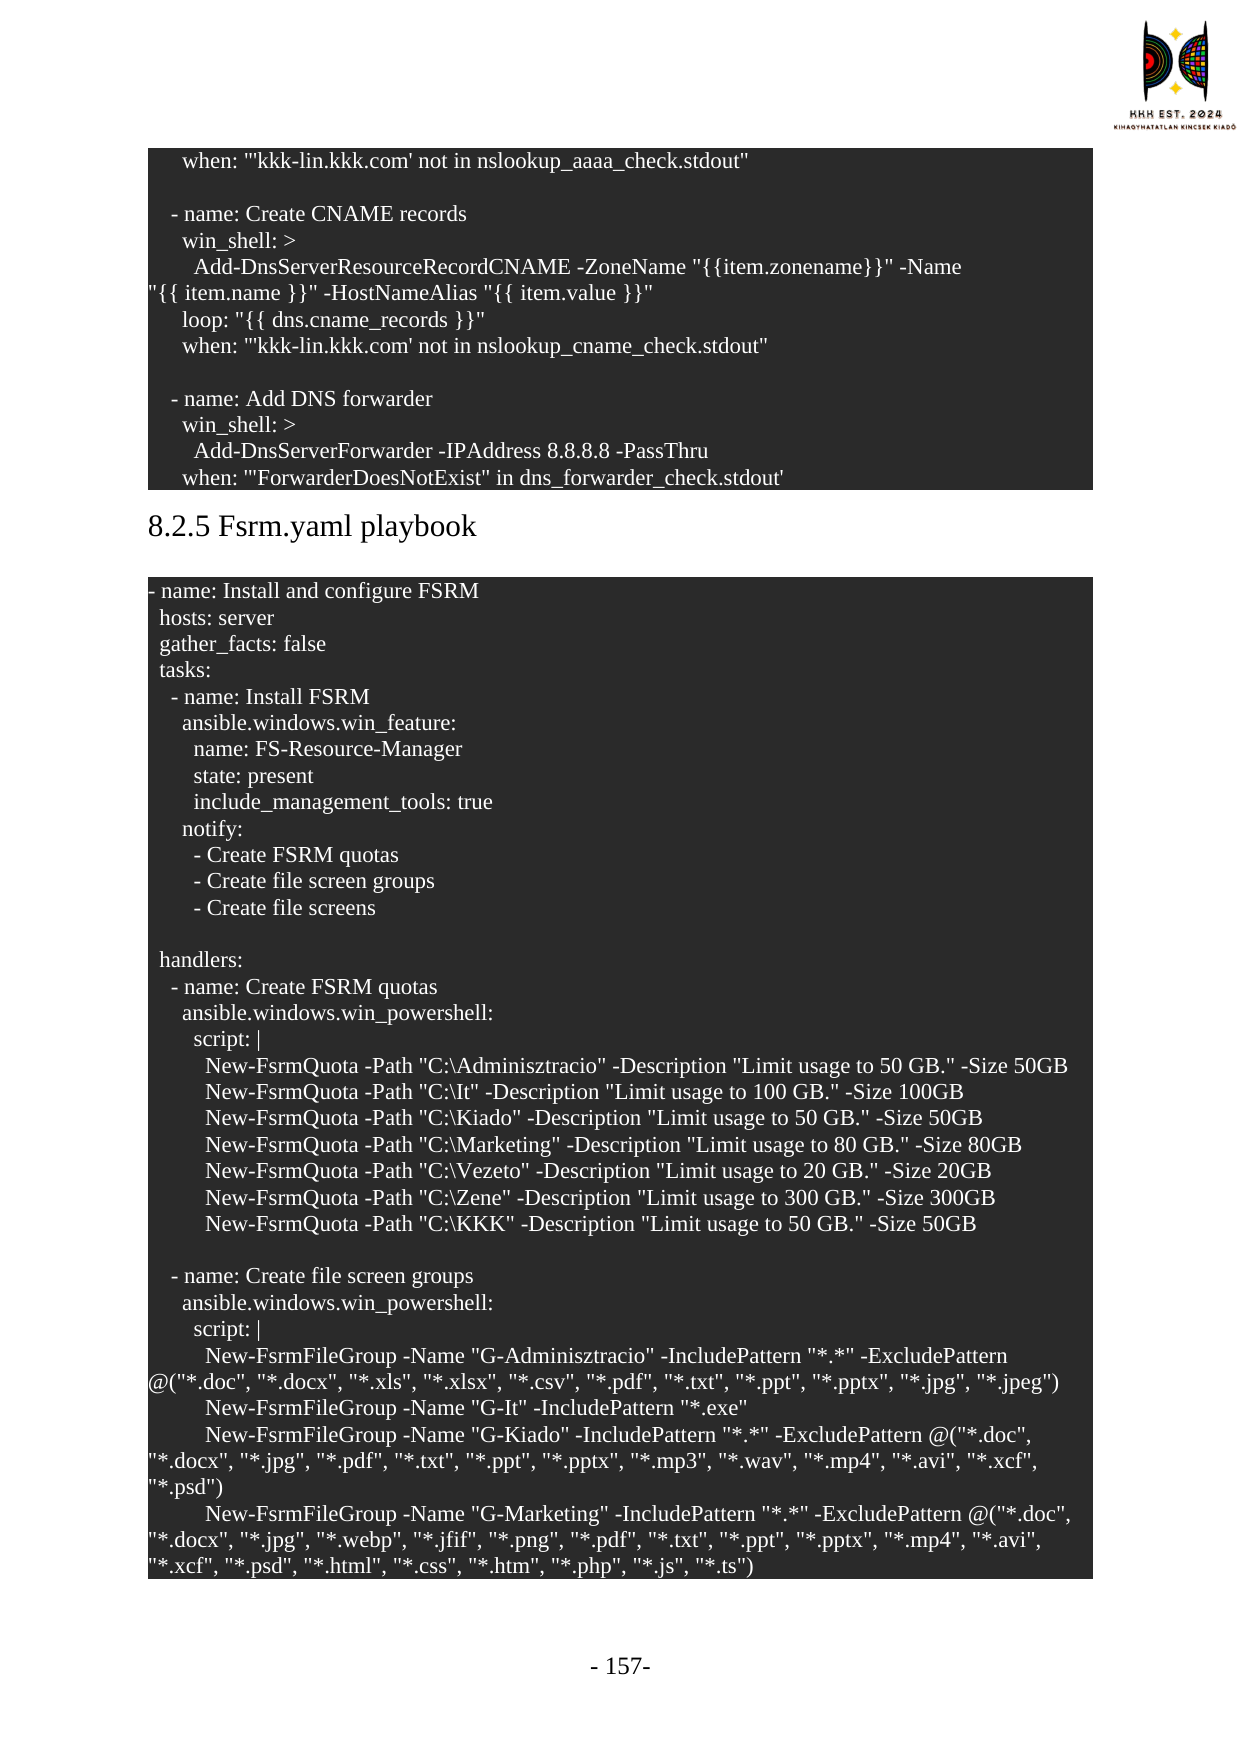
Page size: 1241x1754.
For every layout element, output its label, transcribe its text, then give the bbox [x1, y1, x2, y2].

text ansible.windows.win_feature: [148, 709, 1093, 736]
text New-FsrmQuota -Path "C:\It" -Description "Limit usage to 100 GB." -Size 100GB [148, 1078, 1093, 1104]
text tasks: [148, 656, 1093, 683]
text New-FsrmQuota -Path "C:\Zene" -Description "Limit usage to 300 GB." -Size 300GB [148, 1183, 1093, 1210]
text - Create FSRM quotas [148, 841, 1093, 867]
text - name: Create file screen groups [148, 1263, 1093, 1289]
text - name: Create CNAME records [148, 200, 1093, 227]
text Add-DnsServerResourceRecordCNAME -ZoneName "{{item.zonename}}" -Name "{{ item.name }}" -HostNameAlias "{{ item.value }}" [148, 253, 1093, 306]
text name: FS-Resource-Manager [148, 736, 1093, 762]
text ansible.windows.win_powershell: [148, 1289, 1093, 1315]
text hosts: server [148, 604, 1093, 630]
text New-FsrmFileGroup -Name "G-Kiado" -IncludePattern "*.*" -ExcludePattern @("*.doc", "*.docx", "*.jpg", "*.pdf", "*.txt", "*.ppt", "*.pptx", "*.mp3", "*.wav", "*.mp4", "*.avi", "*.xcf", "*.psd") [148, 1421, 1093, 1500]
text - name: Add DNS forwarder [148, 385, 1093, 411]
text New-FsrmFileGroup -Name "G-Adminisztracio" -IncludePattern "*.*" -ExcludePattern @("*.doc", "*.docx", "*.xls", "*.xlsx", "*.csv", "*.pdf", "*.txt", "*.ppt", "*.pptx", "*.jpg", "*.jpeg") [148, 1342, 1093, 1394]
text - Create file screen groups [148, 867, 1093, 894]
text New-FsrmQuota -Path "C:\KKK" -Description "Limit usage to 50 GB." -Size 50GB [148, 1210, 1093, 1236]
text when: '"ForwarderDoesNotExist" in dns_forwarder_check.stdout' [148, 464, 1093, 490]
text - Create file screens [148, 894, 1093, 920]
text gather_facts: false [148, 630, 1093, 656]
text New-FsrmQuota -Path "C:\Marketing" -Description "Limit usage to 80 GB." -Size 80GB [148, 1131, 1093, 1157]
text ansible.windows.win_powershell: [148, 999, 1093, 1025]
text New-FsrmQuota -Path "C:\Kiado" -Description "Limit usage to 50 GB." -Size 50GB [148, 1104, 1093, 1131]
text script: | [148, 1025, 1093, 1052]
text New-FsrmQuota -Path "C:\Vezeto" -Description "Limit usage to 20 GB." -Size 20GB [148, 1157, 1093, 1183]
text - name: Install and configure FSRM [148, 577, 1093, 604]
text include_management_tools: true [148, 788, 1093, 814]
text win_shell: > [148, 411, 1093, 437]
text win_shell: > [148, 227, 1093, 253]
picture [1105, 9, 1241, 135]
text Add-DnsServerForwarder -IPAddress 8.8.8.8 -PassThru [148, 437, 1093, 464]
text notify: [148, 814, 1093, 841]
text New-FsrmFileGroup -Name "G-Marketing" -IncludePattern "*.*" -ExcludePattern @("*.doc", "*.docx", "*.jpg", "*.webp", "*.jfif", "*.png", "*.pdf", "*.txt", "*.ppt", "*.pptx", "*.mp4", "*.avi", "*.xcf", "*.psd", "*.html", "*.css", "*.htm", "*.php", "*.js", "*.ts") [148, 1500, 1093, 1579]
text script: | [148, 1315, 1093, 1342]
text - name: Create FSRM quotas [148, 973, 1093, 999]
text when: "'kkk-lin.kkk.com' not in nslookup_cname_check.stdout" [148, 332, 1093, 358]
text handlers: [148, 946, 1093, 973]
text New-FsrmQuota -Path "C:\Adminisztracio" -Description "Limit usage to 50 GB." -Size 50GB [148, 1052, 1093, 1078]
text New-FsrmFileGroup -Name "G-It" -IncludePattern "*.exe" [148, 1394, 1093, 1421]
text state: present [148, 762, 1093, 788]
text when: "'kkk-lin.kkk.com' not in nslookup_aaaa_check.stdout" [148, 148, 1093, 174]
text - name: Install FSRM [148, 683, 1093, 709]
text 8.2.5 Fsrm.yaml playbook [148, 507, 1093, 543]
text loop: "{{ dns.cname_records }}" [148, 306, 1093, 332]
